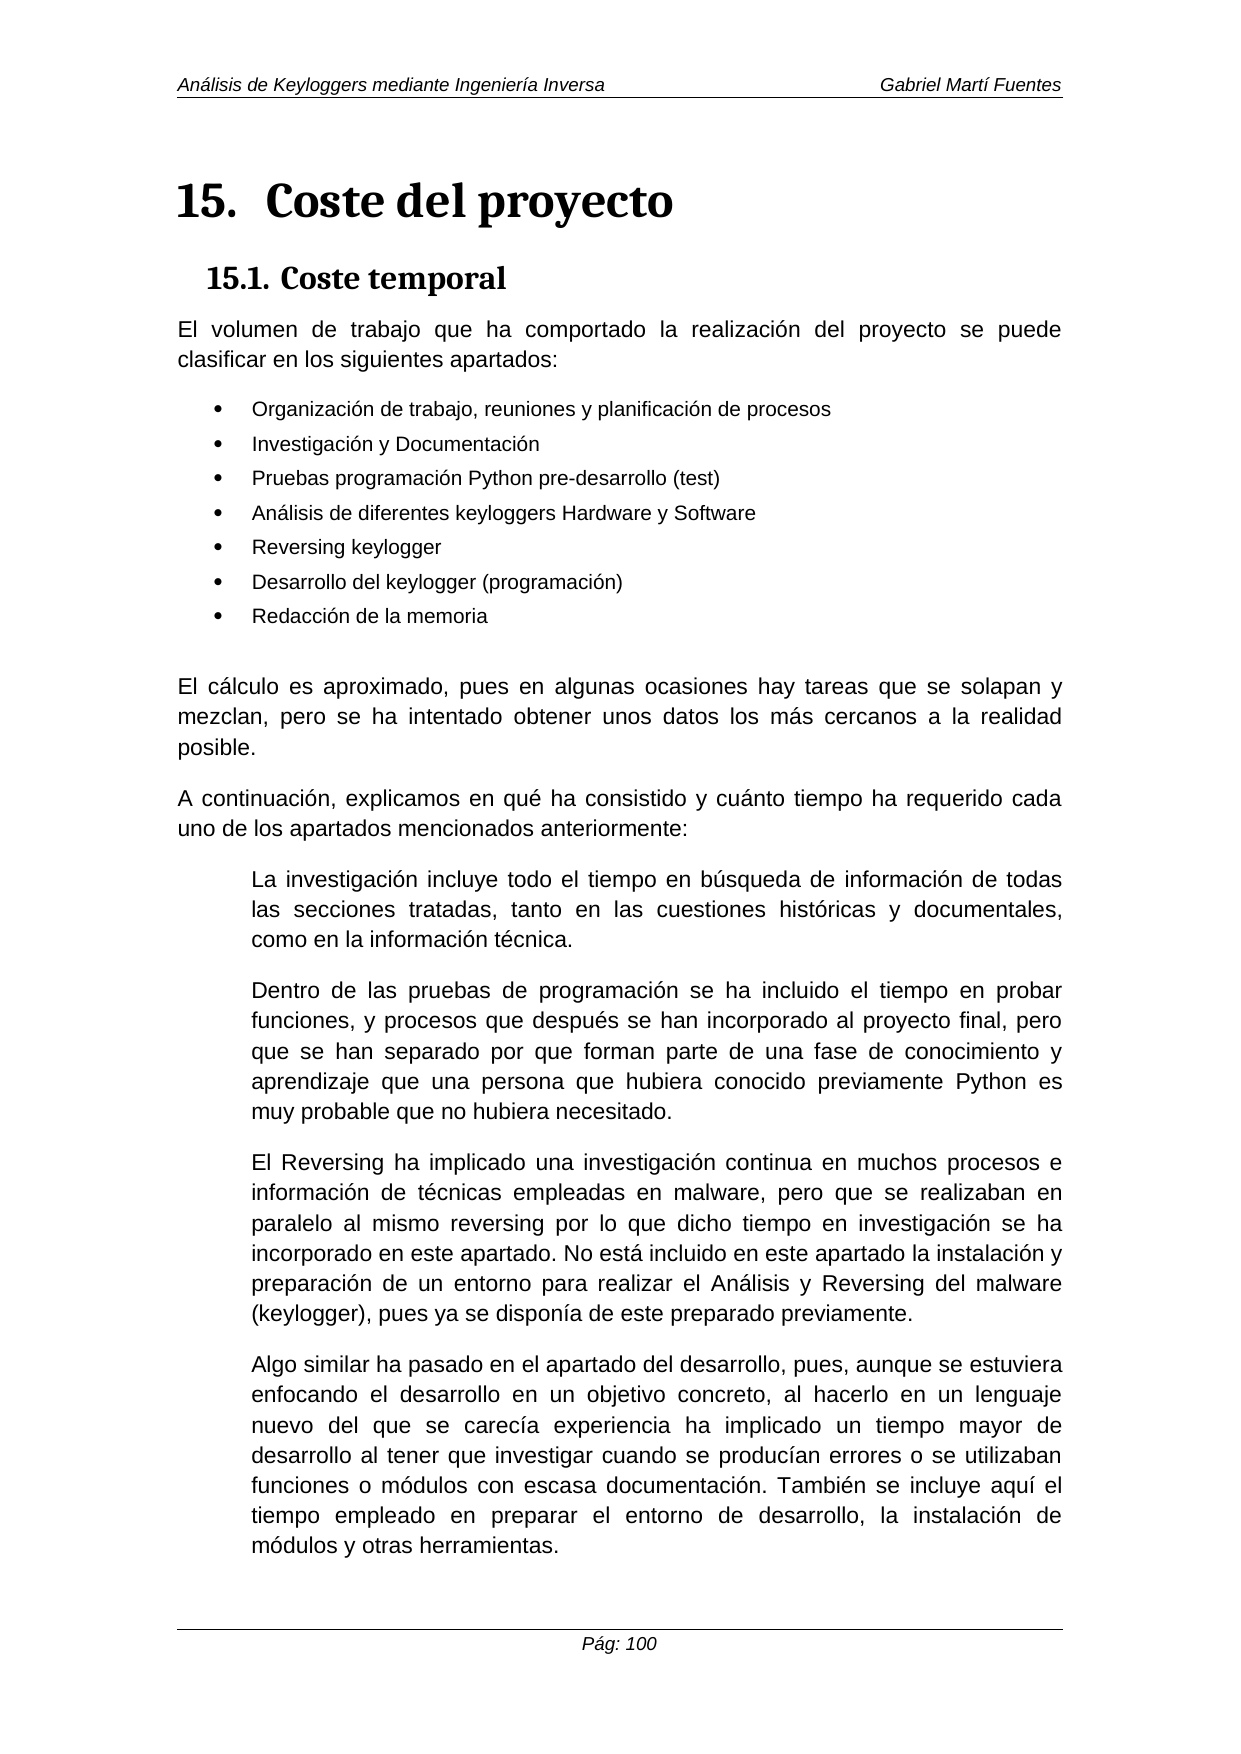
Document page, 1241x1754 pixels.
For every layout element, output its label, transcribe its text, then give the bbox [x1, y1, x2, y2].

text Desarrollo del keylogger (programación) [214, 570, 1063, 594]
text Análisis de diferentes keyloggers Hardware y Software [214, 501, 1063, 525]
text Investigación y Documentación [214, 432, 1063, 456]
text La investigación incluye todo el tiempo en búsqueda de información de todas las secciones tratadas, tanto en las cuestiones históricas y documentales, como en la información técnica. [251, 866, 1063, 952]
text Algo similar ha pasado en el apartado del desarrollo, pues, aunque se estuviera enfocando el desarrollo en un objetivo concreto, al hacerlo en un lenguaje nuevo del que se carecía experiencia ha implicado un tiempo mayor de desarrollo al tener que investigar cuando se producían errores o se utilizaban funciones o módulos con escasa documentación. También se incluye aquí el tiempo empleado en preparar el entorno de desarrollo, la instalación de módulos y otras herramientas. [251, 1351, 1063, 1559]
subtitle Coste del proyecto [177, 173, 1063, 230]
text El cálculo es aproximado, pues en algunas ocasiones hay tareas que se solapan y mezclan, pero se ha intentado obtener unos datos los más cercanos a la realidad posible. [177, 673, 1063, 760]
text Dentro de las pruebas de programación se ha incluido el tiempo en probar funciones, y procesos que después se han incorporado al proyecto final, pero que se han separado por que forman parte de una fase de conocimiento y aprendizaje que una persona que hubiera conocido previamente Python es muy probable que no hubiera necesitado. [251, 977, 1063, 1124]
text Organización de trabajo, reuniones y planificación de procesos [214, 397, 1063, 421]
text A continuación, explicamos en qué ha consistido y cuánto tiempo ha requerido cada uno de los apartados mencionados anteriormente: [177, 784, 1063, 841]
subtitle Coste temporal [207, 259, 1063, 298]
text El volumen de trabajo que ha comportado la realización del proyecto se puede clasificar en los siguientes apartados: [177, 316, 1063, 373]
text Pruebas programación Python pre-desarrollo (test) [214, 466, 1063, 490]
text El Reversing ha implicado una investigación continua en muchos procesos e información de técnicas empleadas en malware, pero que se realizaban en paralelo al mismo reversing por lo que dicho tiempo en investigación se ha incorporado en este apartado. No está incluido en este apartado la instalación y preparación de un entorno para realizar el Análisis y Reversing del malware (keylogger), pues ya se disponía de este preparado previamente. [251, 1149, 1063, 1326]
text Redacción de la memoria [214, 604, 1063, 628]
text Reversing keylogger [214, 535, 1063, 559]
